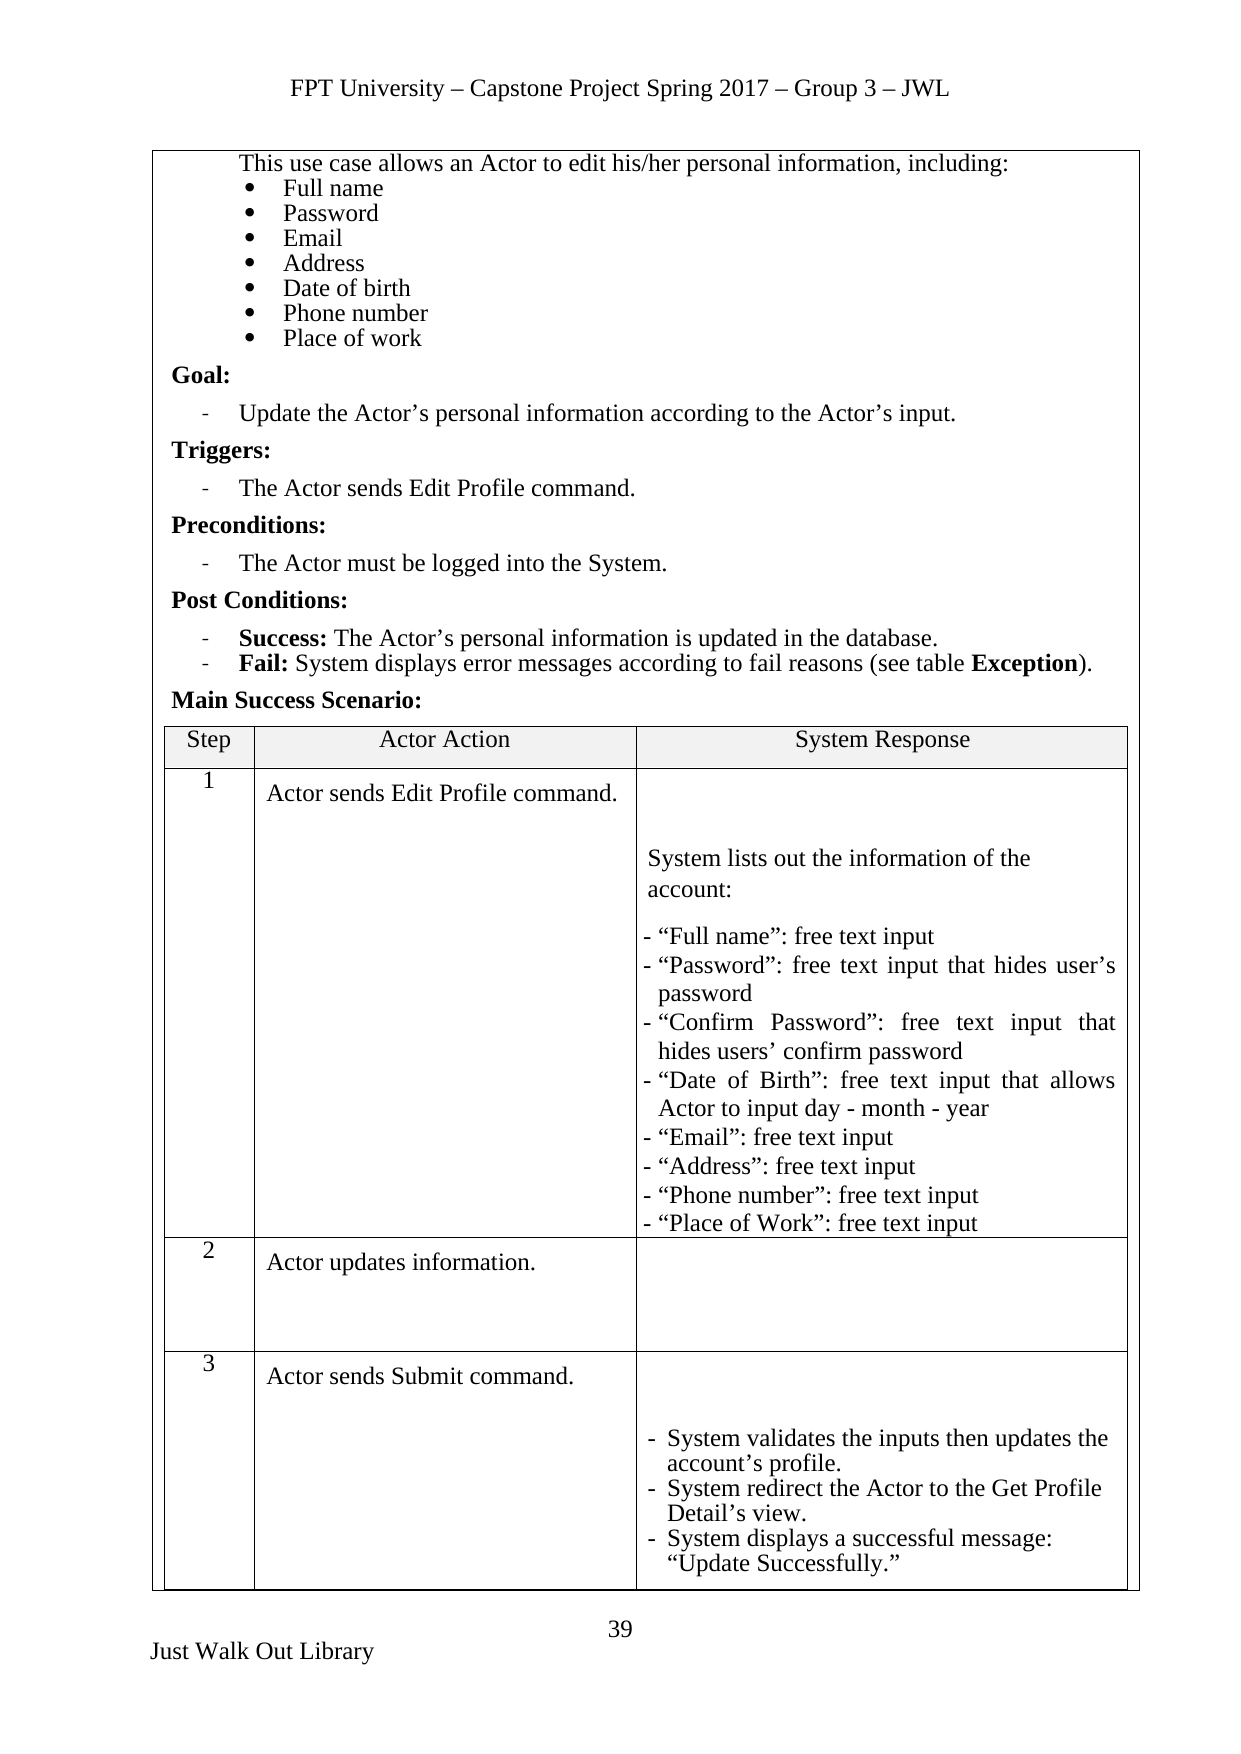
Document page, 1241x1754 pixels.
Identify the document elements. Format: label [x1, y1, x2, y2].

table_cell [153, 151, 1139, 1590]
